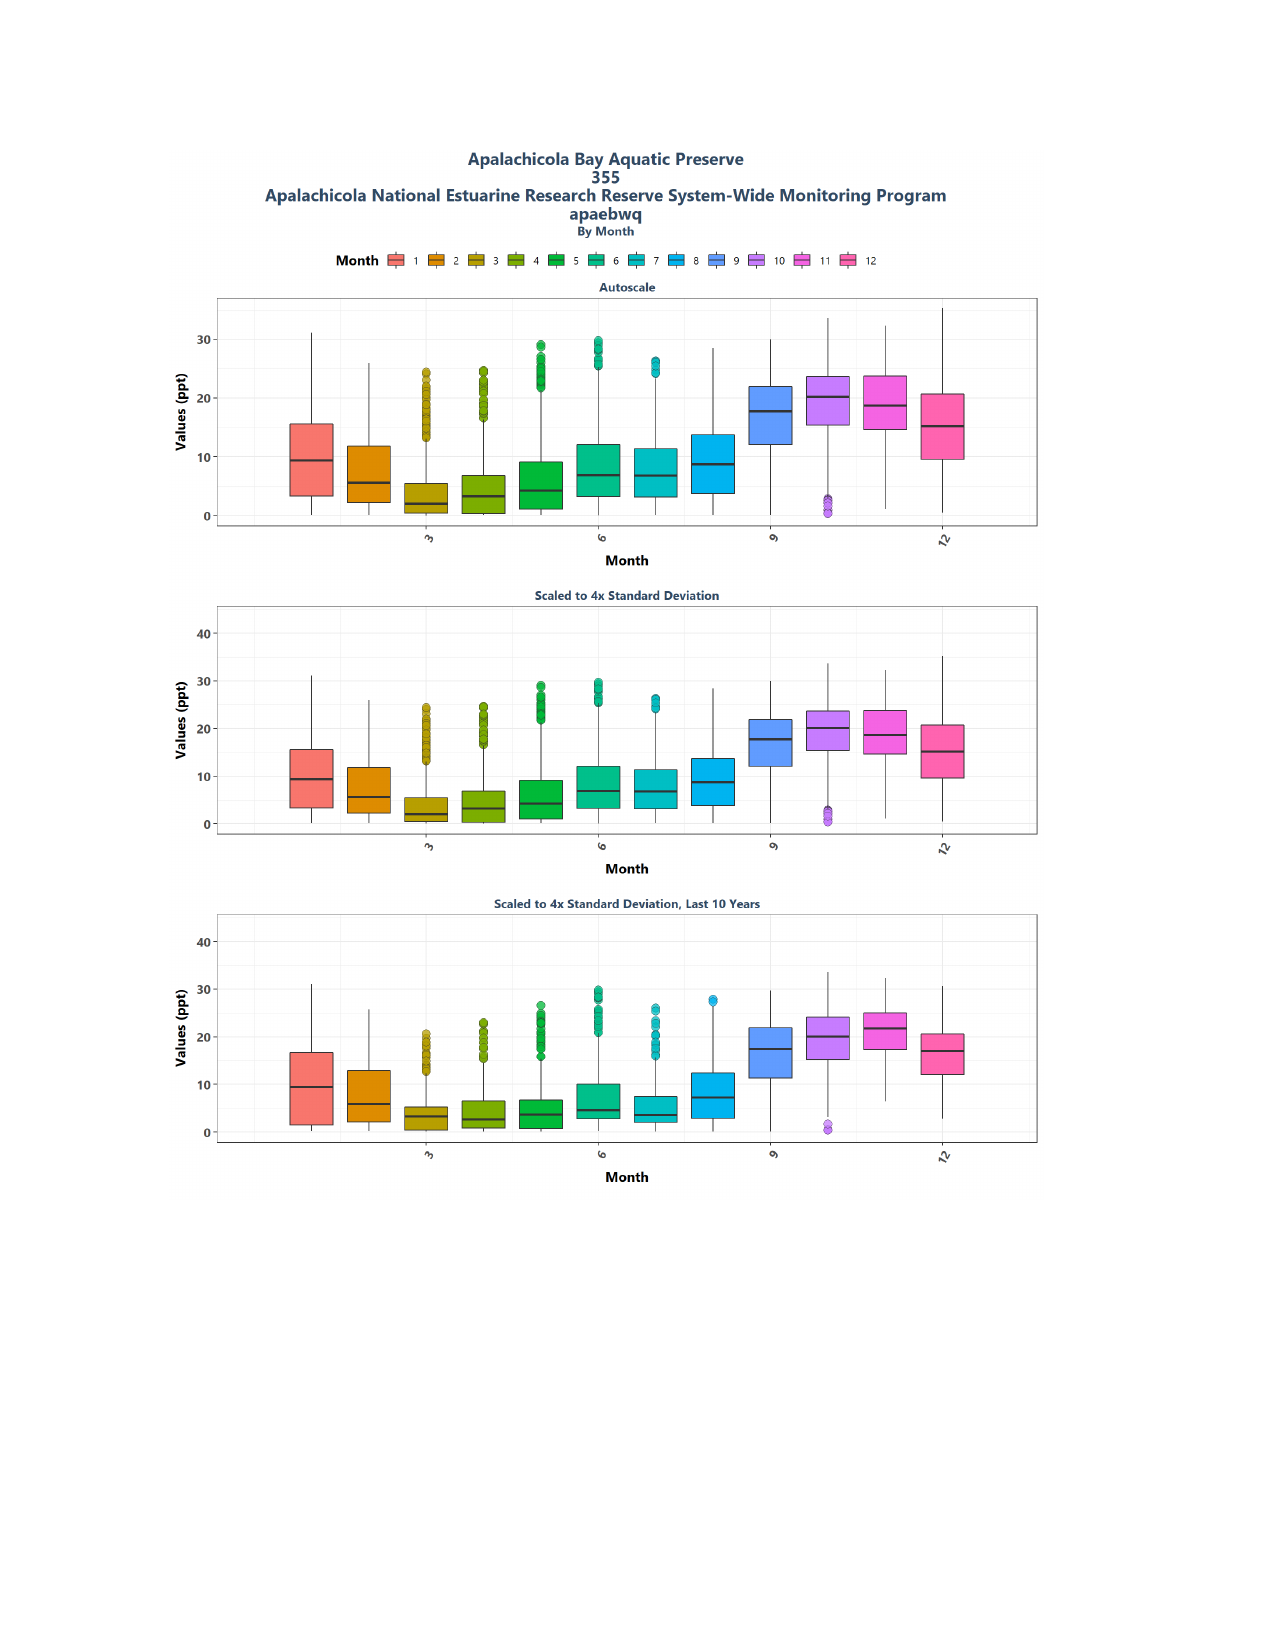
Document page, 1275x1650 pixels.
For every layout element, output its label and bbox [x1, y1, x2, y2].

picture [168, 150, 1044, 1200]
